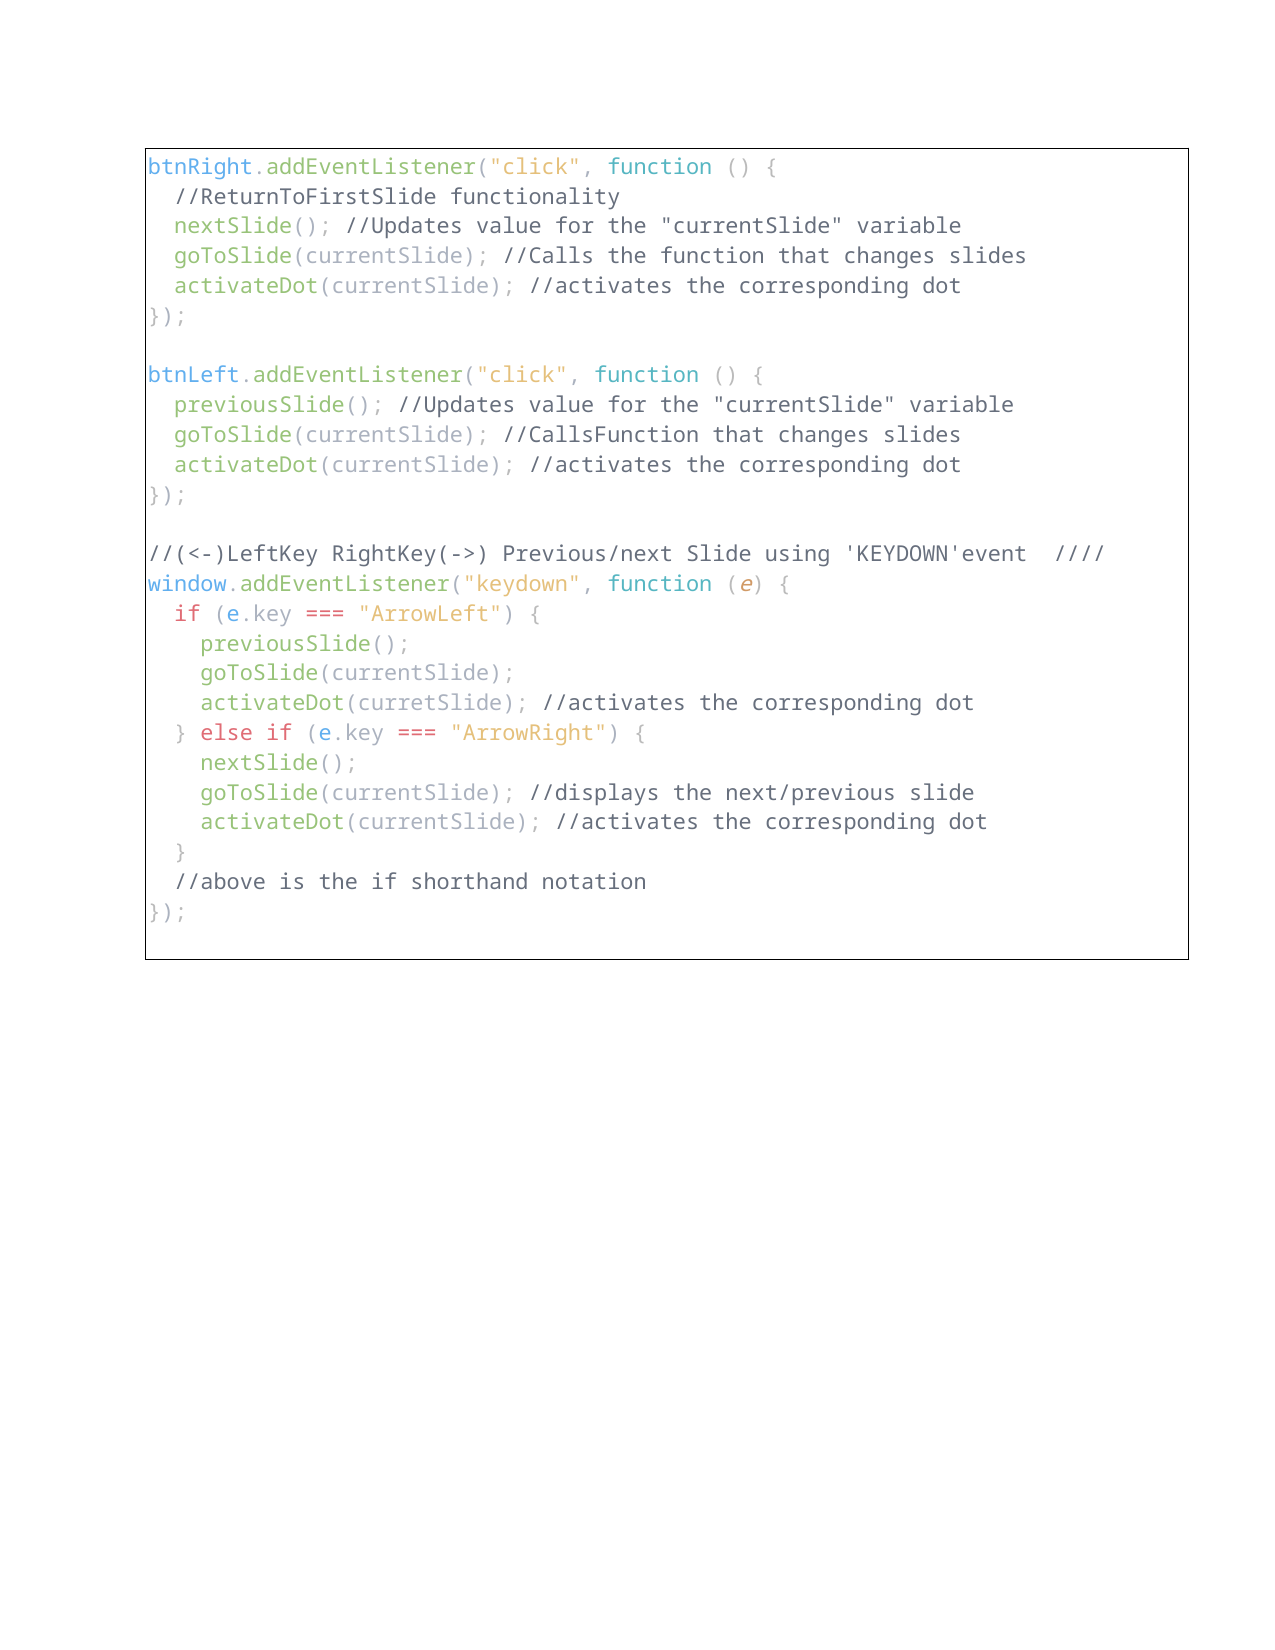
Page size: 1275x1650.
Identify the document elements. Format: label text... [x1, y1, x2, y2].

text previousSlide(); //Updates value for the "currentSlide" variable [148, 389, 1186, 419]
text activateDot(currentSlide); //activates the corresponding dot [148, 806, 1186, 836]
text }); [148, 896, 1186, 922]
text previousSlide(); [148, 627, 1186, 657]
text nextSlide(); [148, 747, 1186, 776]
text if (e.key === "ArrowLeft") { [148, 598, 1186, 627]
text nextSlide(); //Updates value for the "currentSlide" variable [148, 210, 1186, 240]
text btnLeft.addEventListener("click", function () { [148, 359, 1186, 389]
text } [148, 836, 1186, 866]
text }); [148, 300, 1186, 329]
text activateDot(curretSlide); //activates the corresponding dot [148, 687, 1186, 717]
text goToSlide(currentSlide); //CallsFunction that changes slides [148, 419, 1186, 449]
text } else if (e.key === "ArrowRight") { [148, 717, 1186, 747]
text goToSlide(currentSlide); [148, 657, 1186, 687]
text activateDot(currentSlide); //activates the corresponding dot [148, 270, 1186, 300]
text }); [148, 478, 1186, 508]
text //(<-)LeftKey RightKey(->) Previous/next Slide using 'KEYDOWN'event //// [148, 538, 1186, 568]
text //above is the if shorthand notation [148, 866, 1186, 896]
text goToSlide(currentSlide); //Calls the function that changes slides [148, 240, 1186, 270]
text activateDot(currentSlide); //activates the corresponding dot [148, 449, 1186, 478]
text goToSlide(currentSlide); //displays the next/previous slide [148, 776, 1186, 806]
text btnRight.addEventListener("click", function () { [146, 149, 1188, 181]
text //ReturnToFirstSlide functionality [148, 181, 1186, 210]
text window.addEventListener("keydown", function (e) { [148, 568, 1186, 598]
